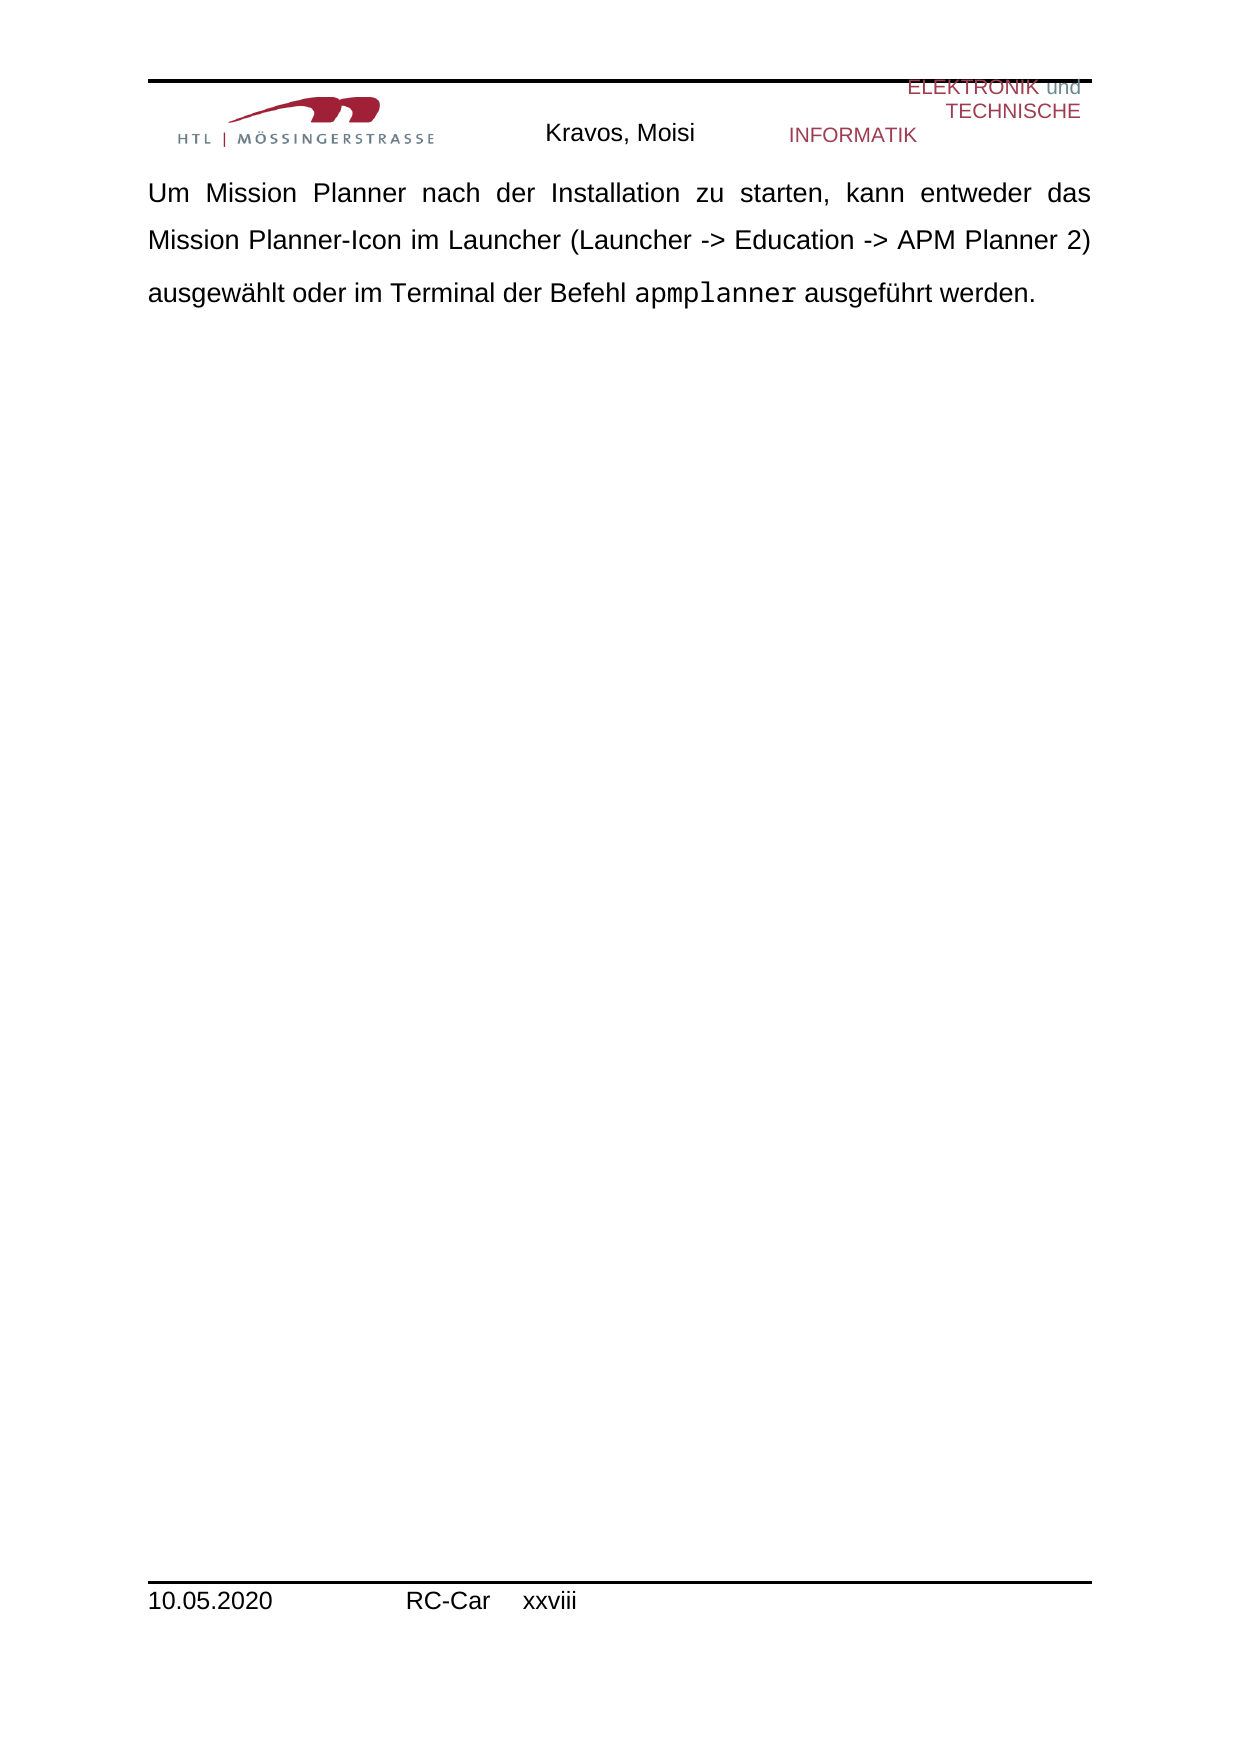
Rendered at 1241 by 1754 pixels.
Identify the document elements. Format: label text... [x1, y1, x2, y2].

text Um Mission Planner nach der Installation zu starten, kann entweder das Mission Planner-Icon im Launcher (Launcher -> Education -> APM Planner 2) ausgewählt oder im Terminal der Befehl apmplanner ausgeführt werden. [148, 177, 1092, 311]
